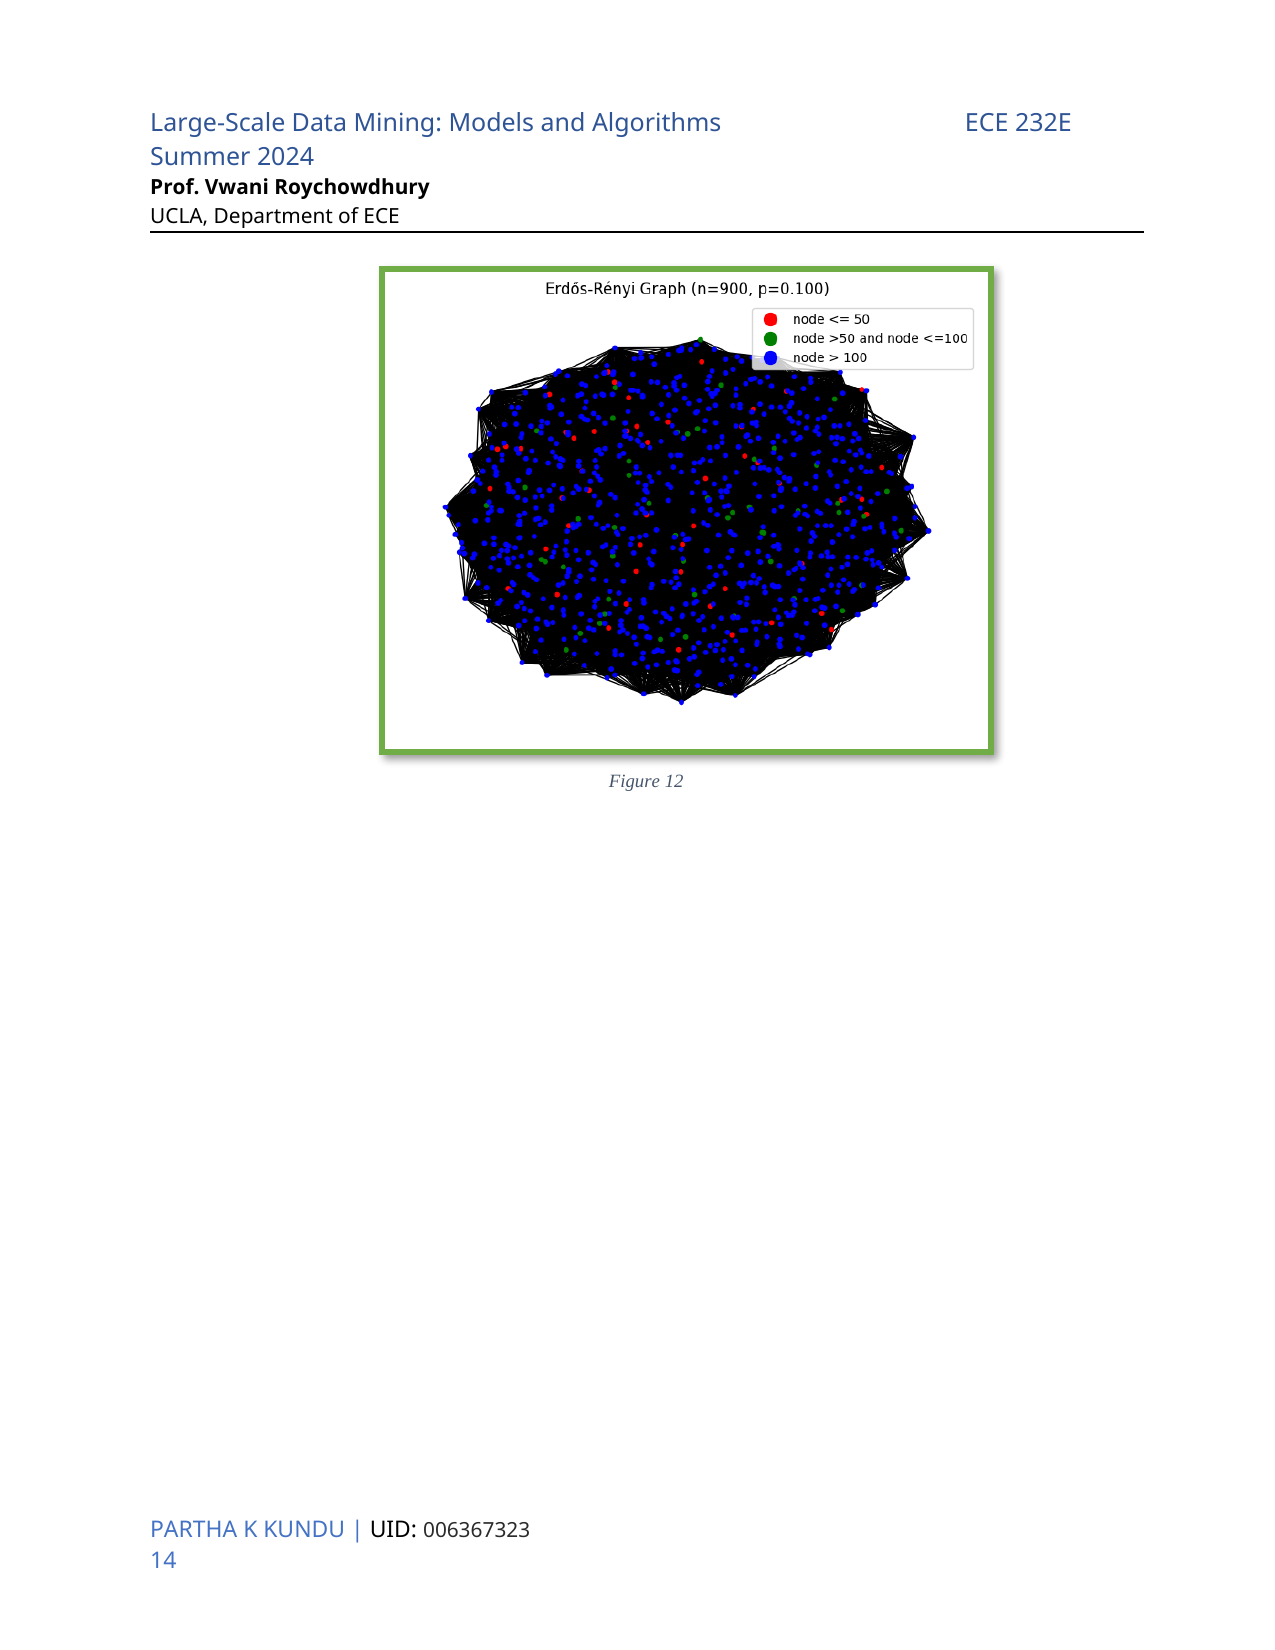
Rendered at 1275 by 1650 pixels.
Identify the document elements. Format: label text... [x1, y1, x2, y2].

picture [385, 272, 988, 749]
text Figure 12 [150, 770, 1144, 792]
